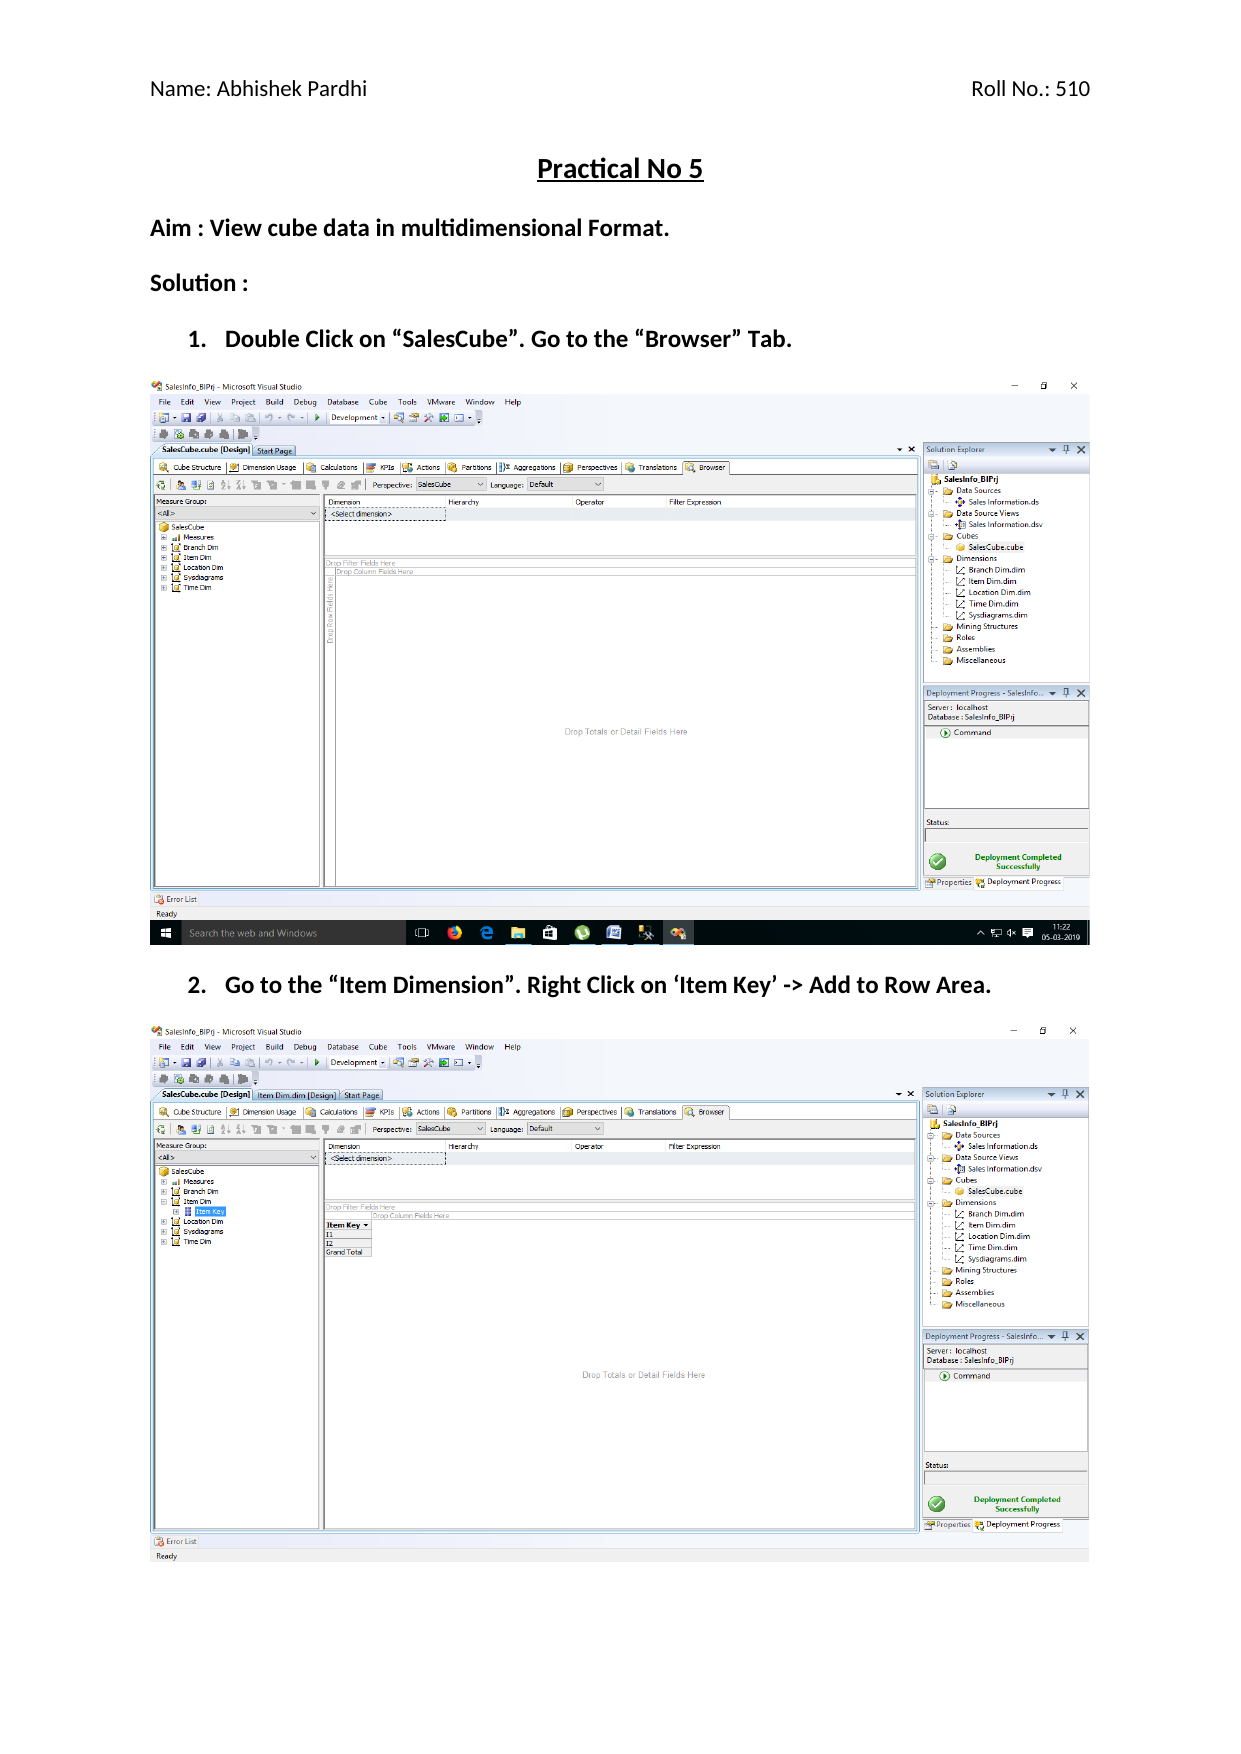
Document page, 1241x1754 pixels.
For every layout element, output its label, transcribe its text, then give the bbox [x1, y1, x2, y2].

text Practical No 5 [150, 150, 1090, 186]
picture [150, 1025, 1089, 1562]
list Go to the “Item Dimension”. Right Click on ‘Item Key’ -> Add to Row Area. [187, 969, 1090, 1000]
text Solution : [150, 268, 1090, 298]
list Double Click on “SalesCube”. Go to the “Browser” Tab. [187, 323, 1090, 354]
picture [150, 379, 1090, 945]
text Aim : View cube data in multidimensional Format. [150, 212, 1090, 242]
